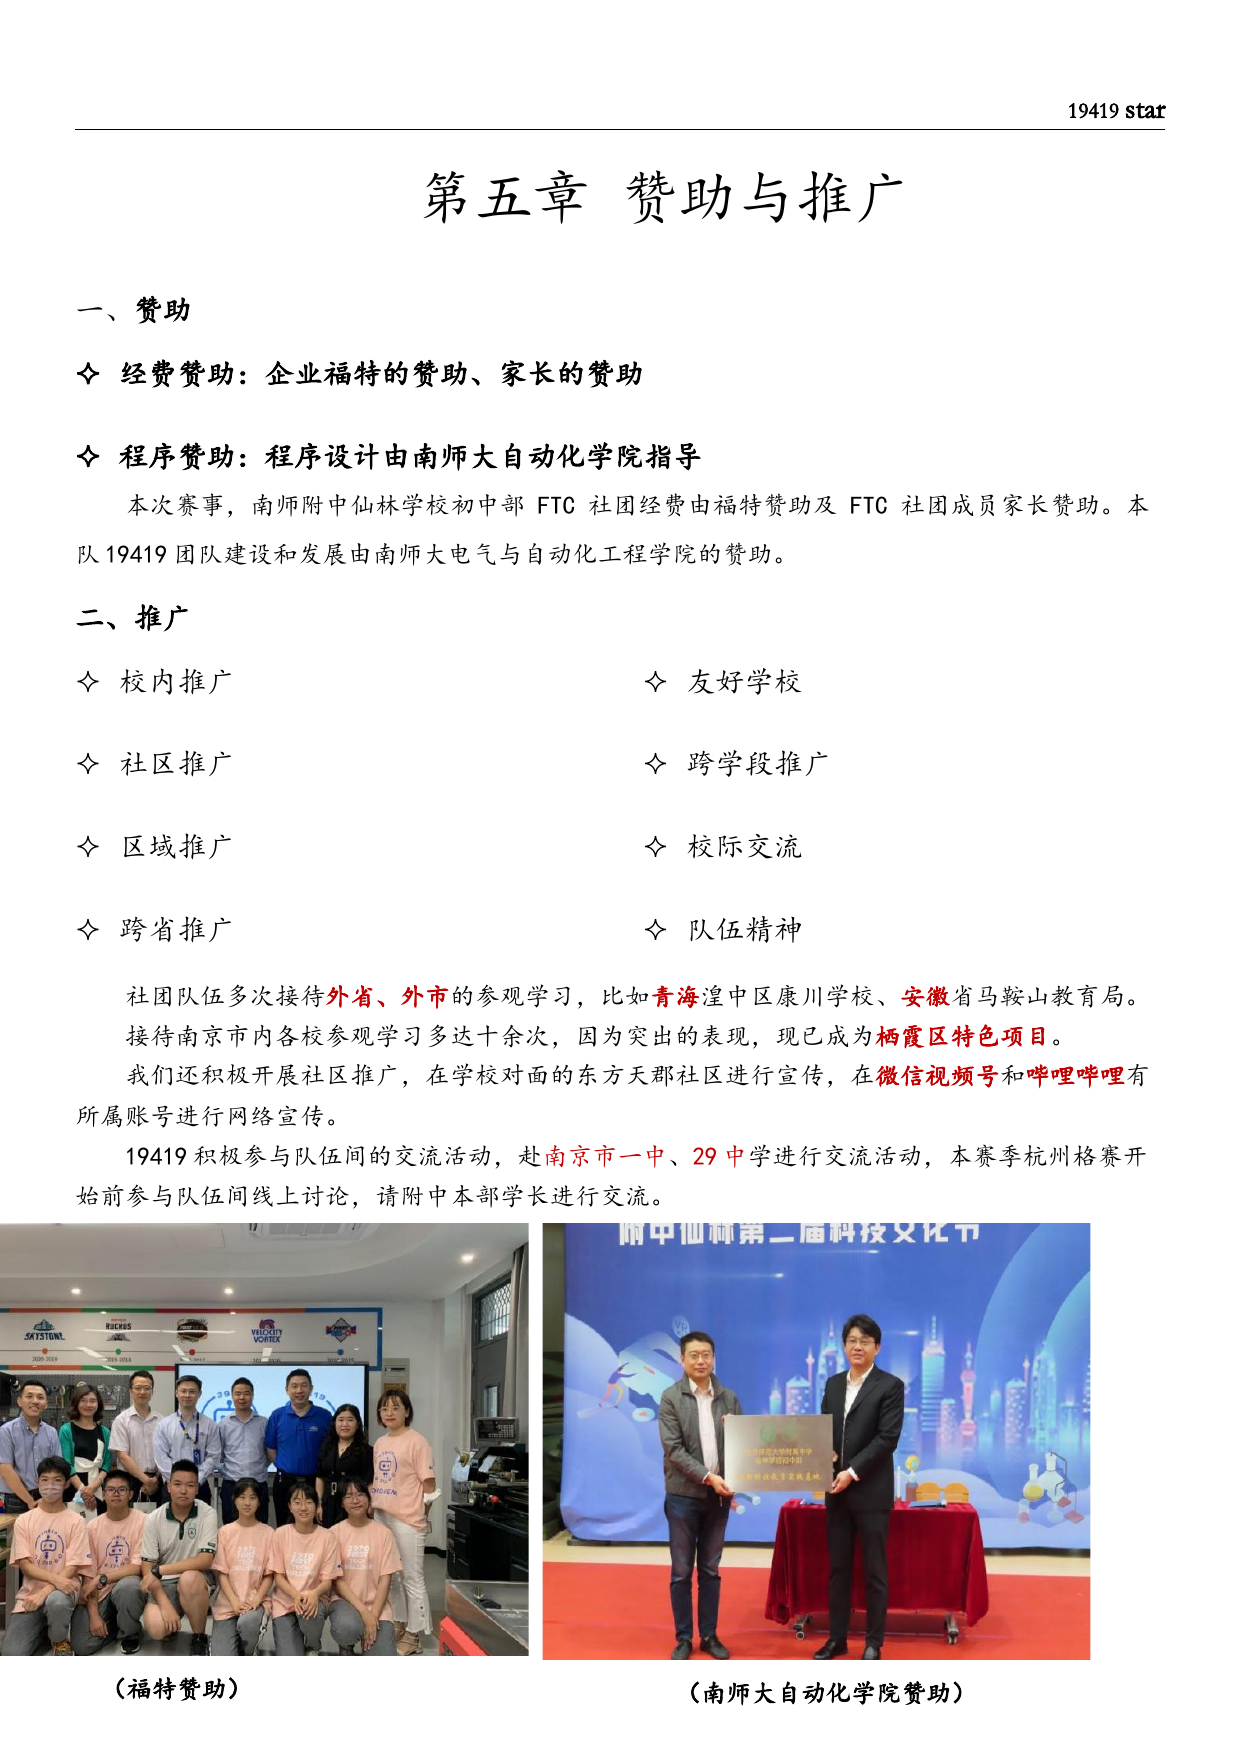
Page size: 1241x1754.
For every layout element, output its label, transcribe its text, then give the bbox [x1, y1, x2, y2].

list 推广 [75, 583, 1165, 648]
list 社区推广 [75, 731, 598, 796]
picture [542, 1223, 1091, 1660]
list 接待南京市内各校参观学习多达十余次，因为突出的表现，现已成为栖霞区特色项目。 [75, 1018, 1165, 1051]
list 跨省推广 [75, 896, 598, 961]
list 本次赛事，南师附中仙林学校初中部 FTC 社团经费由福特赞助及 FTC 社团成员家长赞助。本队19419团队建设和发展由南师大电气与自动化工程学院的赞助。 [75, 488, 1165, 569]
list 赞助 [75, 275, 1165, 340]
list 社团队伍多次接待外省、外市的参观学习，比如青海湟中区康川学校、安徽省马鞍山教育局。 [75, 978, 1165, 1011]
list 19419积极参与队伍间的交流活动，赴南京市一中、29中学进行交流活动，本赛季杭州格赛开始前参与队伍间线上讨论，请附中本部学长进行交流。 [75, 1138, 1165, 1211]
list 我们还积极开展社区推广，在学校对面的东方天郡社区进行宣传，在微信视频号和哔哩哔哩有所属账号进行网络宣传。 [75, 1058, 1165, 1131]
list 经费赞助：企业福特的赞助、家长的赞助 [75, 340, 1165, 405]
list 第五章 赞助与推广 [162, 144, 1165, 242]
list 校际交流 [642, 813, 1165, 878]
list 队伍精神 [642, 896, 1165, 961]
list 跨学段推广 [642, 731, 1165, 796]
list 友好学校 [642, 648, 1165, 713]
list 区域推广 [75, 813, 598, 878]
list 校内推广 [75, 648, 598, 713]
list 程序赞助：程序设计由南师大自动化学院指导 [75, 423, 1165, 488]
picture [0, 1223, 529, 1656]
